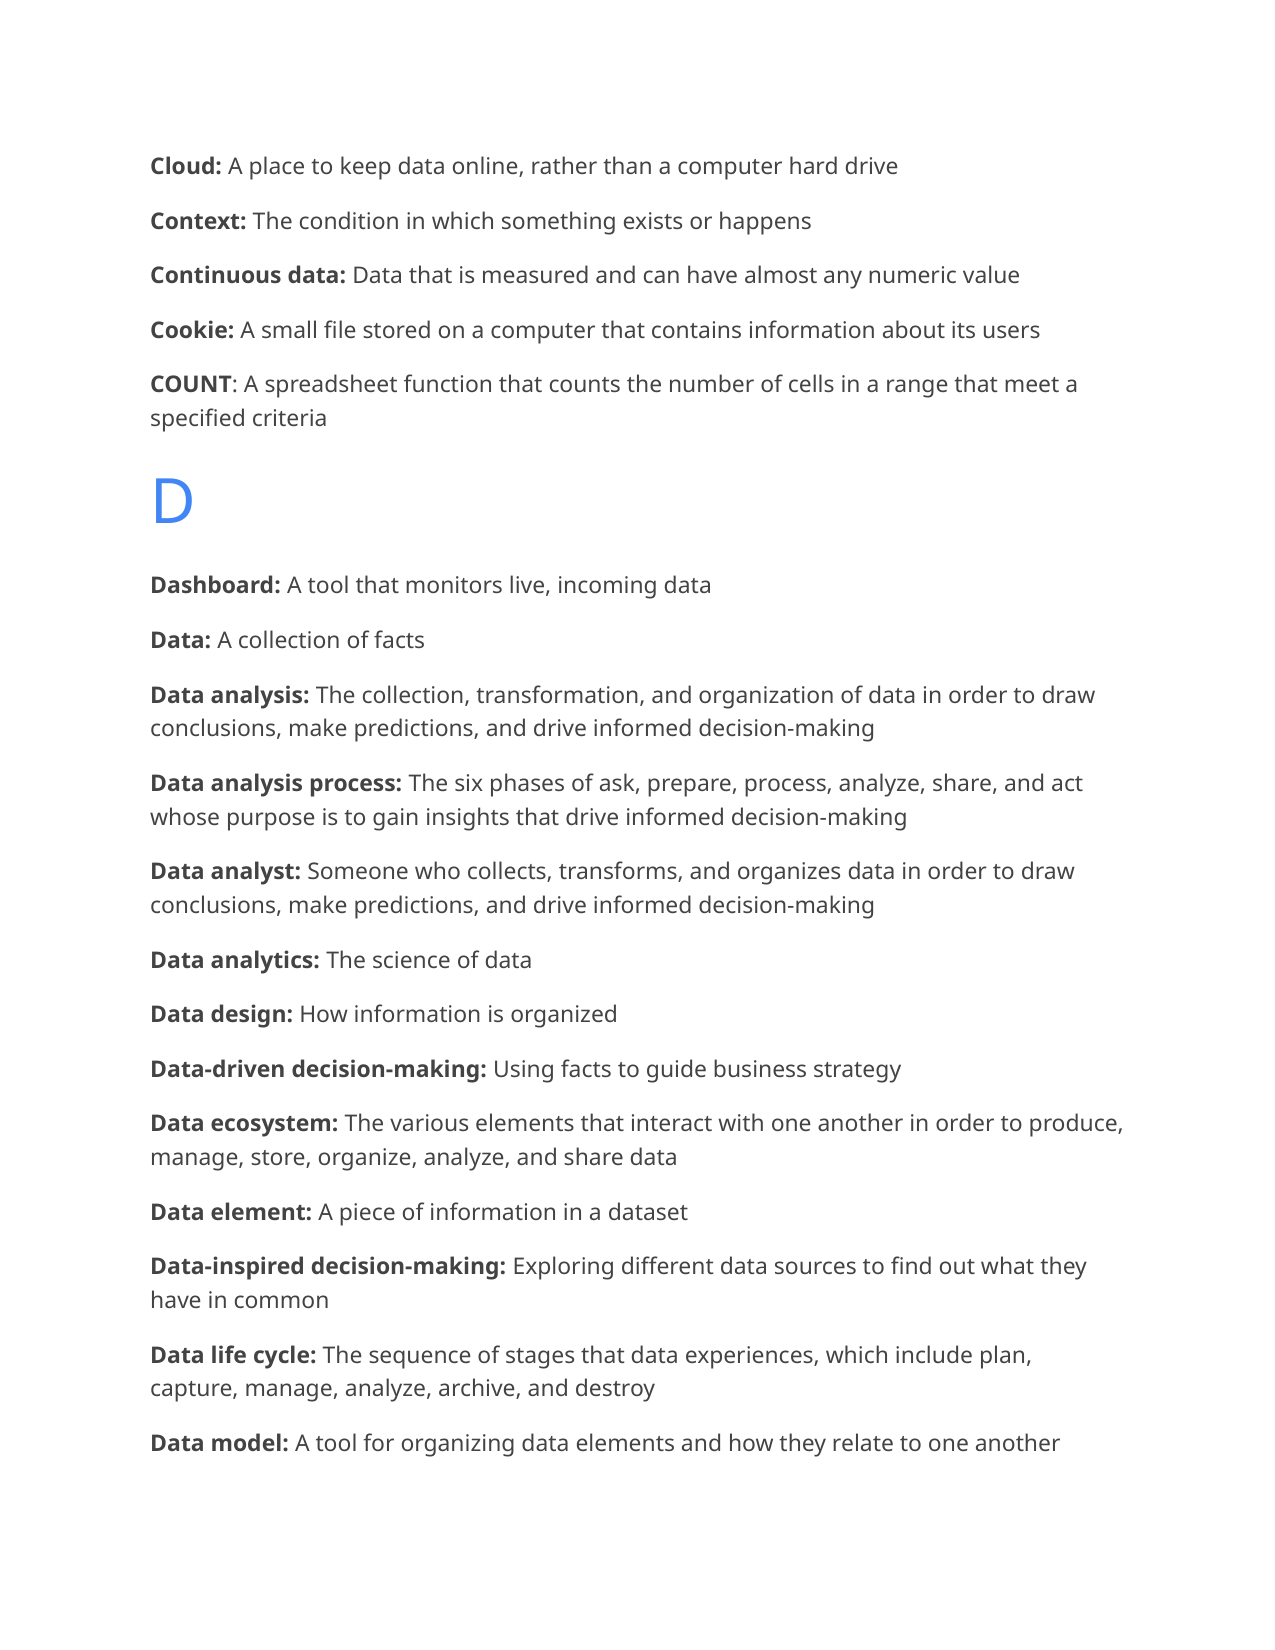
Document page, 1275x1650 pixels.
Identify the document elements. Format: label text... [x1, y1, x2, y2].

text Context: The condition in which something exists or happens [150, 204, 1125, 236]
text D [150, 457, 1125, 542]
text COUNT: A spreadsheet function that counts the number of cells in a range that meet a specified criteria [150, 368, 1125, 433]
text Data element: A piece of information in a dataset [150, 1196, 1125, 1227]
text Dashboard: A tool that monitors live, incoming data [150, 569, 1125, 601]
text Continuous data: Data that is measured and can have almost any numeric value [150, 259, 1125, 290]
text Data analytics: The science of data [150, 943, 1125, 975]
text Data analysis: The collection, transformation, and organization of data in order to draw conclusions, make predictions, and drive informed decision-making [150, 678, 1125, 743]
text Data design: How information is organized [150, 998, 1125, 1029]
text Data model: A tool for organizing data elements and how they relate to one another [150, 1427, 1125, 1458]
text Data analysis process: The six phases of ask, prepare, process, analyze, share, and act whose purpose is to gain insights that drive informed decision-making [150, 767, 1125, 832]
text Cloud: A place to keep data online, rather than a computer hard drive [150, 150, 1125, 181]
text Data ecosystem: The various elements that interact with one another in order to produce, manage, store, organize, analyze, and share data [150, 1107, 1125, 1172]
text Data life cycle: The sequence of stages that data experiences, which include plan, capture, manage, analyze, archive, and destroy [150, 1338, 1125, 1403]
text Data-driven decision-making: Using facts to guide business strategy [150, 1053, 1125, 1084]
text Data analyst: Someone who collects, transforms, and organizes data in order to draw conclusions, make predictions, and drive informed decision-making [150, 855, 1125, 920]
text Data-inspired decision-making: Exploring different data sources to find out what they have in common [150, 1250, 1125, 1315]
text Cookie: A small file stored on a computer that contains information about its users [150, 314, 1125, 345]
text Data: A collection of facts [150, 624, 1125, 655]
